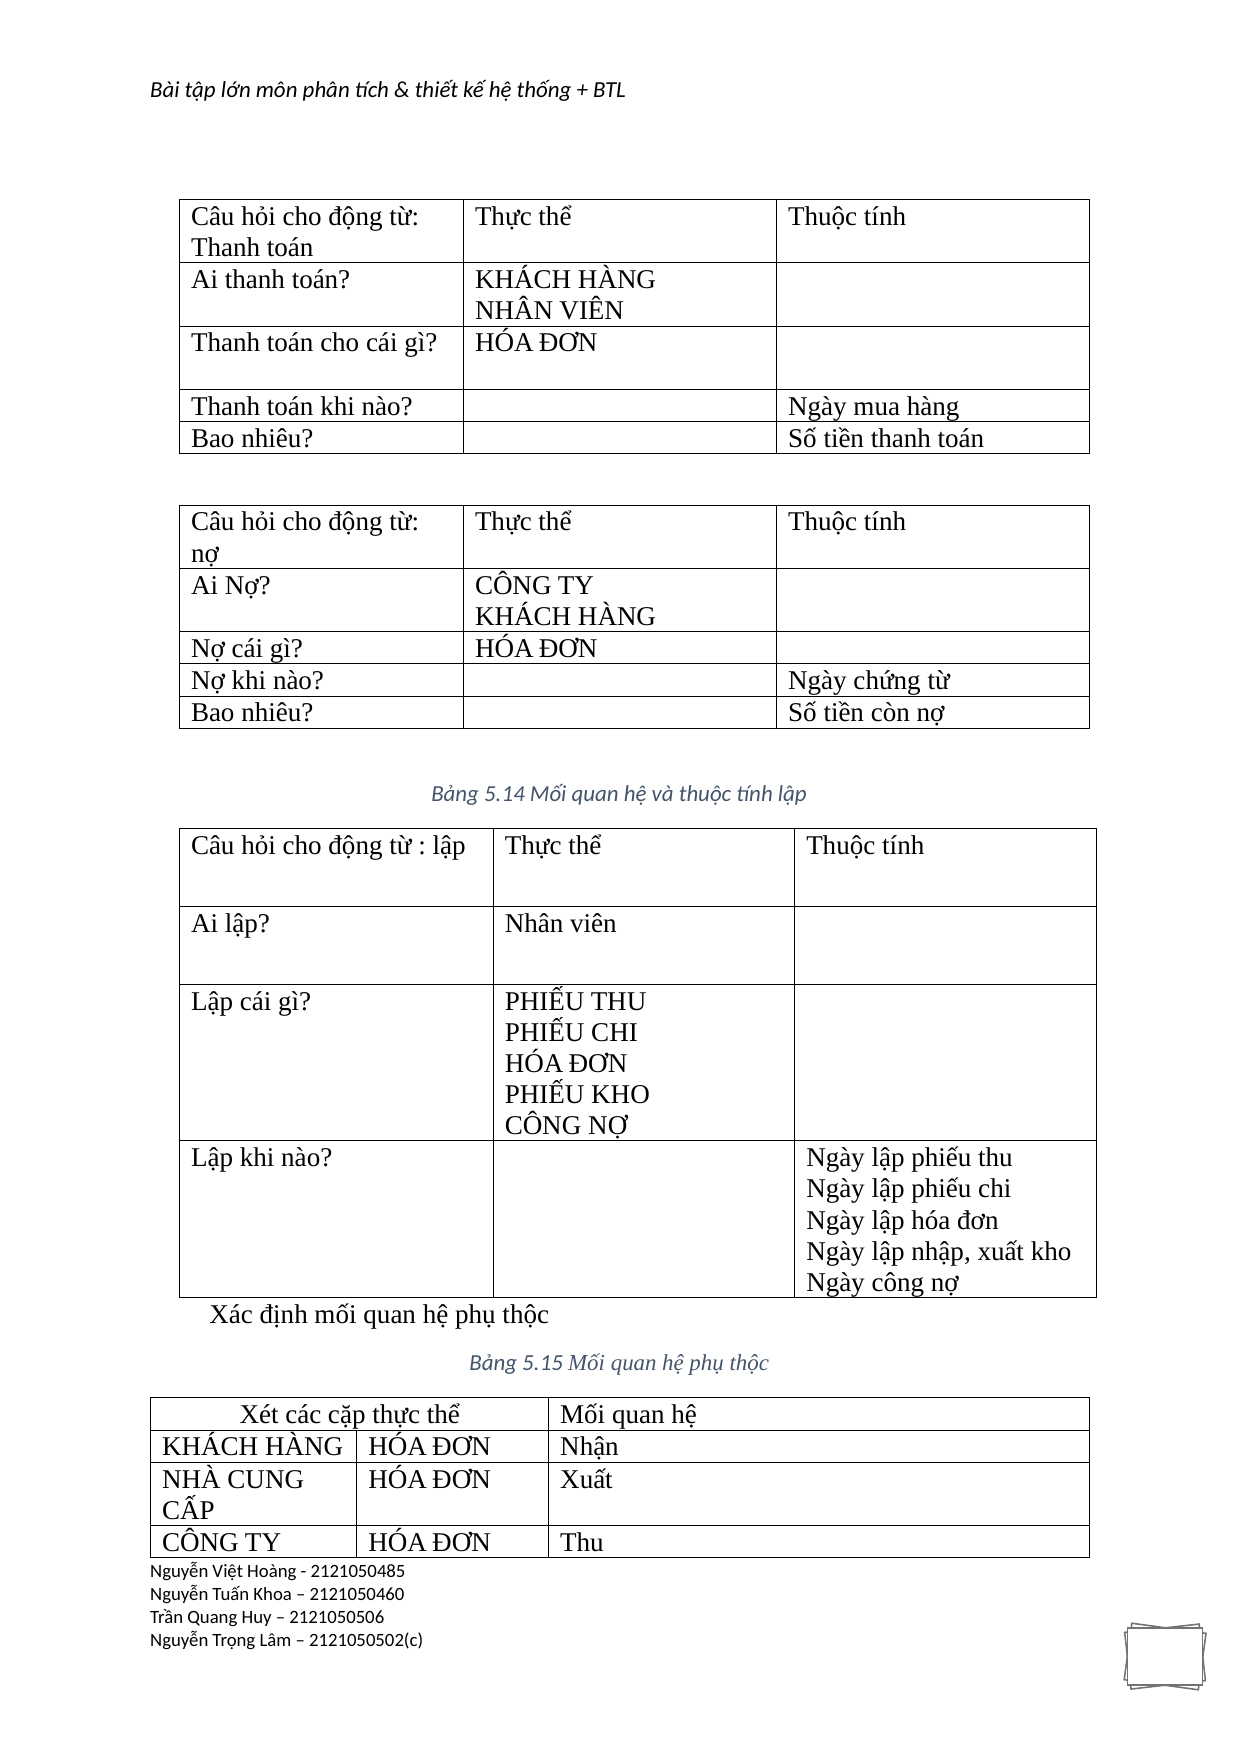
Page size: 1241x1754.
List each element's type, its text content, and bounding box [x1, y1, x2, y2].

table_cell [464, 664, 776, 696]
table_cell HÓA ĐƠN [357, 1431, 548, 1462]
table_cell Nhận [549, 1431, 1089, 1462]
table_cell KHÁCH HÀNG [151, 1431, 356, 1462]
table_cell [777, 327, 1089, 389]
text Xác định mối quan hệ phụ thộc [150, 1298, 1090, 1329]
table_cell [777, 632, 1089, 663]
table_cell Lập khi nào? [180, 1141, 493, 1297]
table_header Câu hỏi cho động từ: Thanh toán [180, 200, 463, 262]
table_cell Thu [549, 1526, 1089, 1557]
table_cell HÓA ĐƠN [464, 632, 776, 663]
table_cell HÓA ĐƠN [464, 327, 776, 389]
table_header Câu hỏi cho động từ : lập [180, 829, 493, 906]
table_cell [464, 390, 776, 421]
table_cell [494, 1141, 794, 1297]
table_header Thực thể [494, 829, 794, 906]
table_cell KHÁCH HÀNG NHÂN VIÊN [464, 263, 776, 326]
table_cell Nhân viên [494, 907, 794, 984]
table_header Thuộc tính [777, 506, 1089, 568]
table_header Xét các cặp thực thể [151, 1398, 548, 1429]
table_cell CÔNG TY [151, 1526, 356, 1557]
table_header Thuộc tính [795, 829, 1096, 906]
table_header Mối quan hệ [549, 1398, 1089, 1429]
table_cell HÓA ĐƠN [357, 1526, 548, 1557]
table_header Thực thể [464, 200, 776, 262]
table_cell [795, 985, 1096, 1140]
table_cell HÓA ĐƠN [357, 1463, 548, 1525]
table_header Thuộc tính [777, 200, 1089, 262]
table_cell Ngày mua hàng [777, 390, 1089, 421]
table_cell [777, 569, 1089, 631]
table_cell Số tiền còn nợ [777, 697, 1089, 728]
table_cell [777, 263, 1089, 326]
table_cell Xuất [549, 1463, 1089, 1525]
table_cell Ngày lập phiếu thu Ngày lập phiếu chi Ngày lập hóa đơn Ngày lập nhập, xuất kho Ngày công nợ [795, 1141, 1096, 1297]
text Bảng 5.15 Mối quan hệ phụ thộc [150, 1348, 1090, 1376]
table_cell Thanh toán khi nào? [180, 390, 463, 421]
table_cell Ngày chứng từ [777, 664, 1089, 696]
table_cell Nợ khi nào? [180, 664, 463, 696]
table_cell Ai thanh toán? [180, 263, 463, 326]
table_header Thực thể [464, 506, 776, 568]
table_cell Thanh toán cho cái gì? [180, 327, 463, 389]
table_cell Số tiền thanh toán [777, 422, 1089, 453]
table_cell Ai Nợ? [180, 569, 463, 631]
table_cell Bao nhiêu? [180, 697, 463, 728]
table_cell Nợ cái gì? [180, 632, 463, 663]
table_header Câu hỏi cho động từ: nợ [180, 506, 463, 568]
table_cell NHÀ CUNG CẤP [151, 1463, 356, 1525]
text Bảng 5.14 Mối quan hệ và thuộc tính lập [150, 779, 1090, 807]
table_cell Lập cái gì? [180, 985, 493, 1140]
table_cell [795, 907, 1096, 984]
table_cell [464, 697, 776, 728]
table_cell [464, 422, 776, 453]
table_cell PHIẾU THU PHIẾU CHI HÓA ĐƠN PHIẾU KHO CÔNG NỢ [494, 985, 794, 1140]
table_cell Bao nhiêu? [180, 422, 463, 453]
table_cell CÔNG TY KHÁCH HÀNG [464, 569, 776, 631]
table_cell Ai lập? [180, 907, 493, 984]
